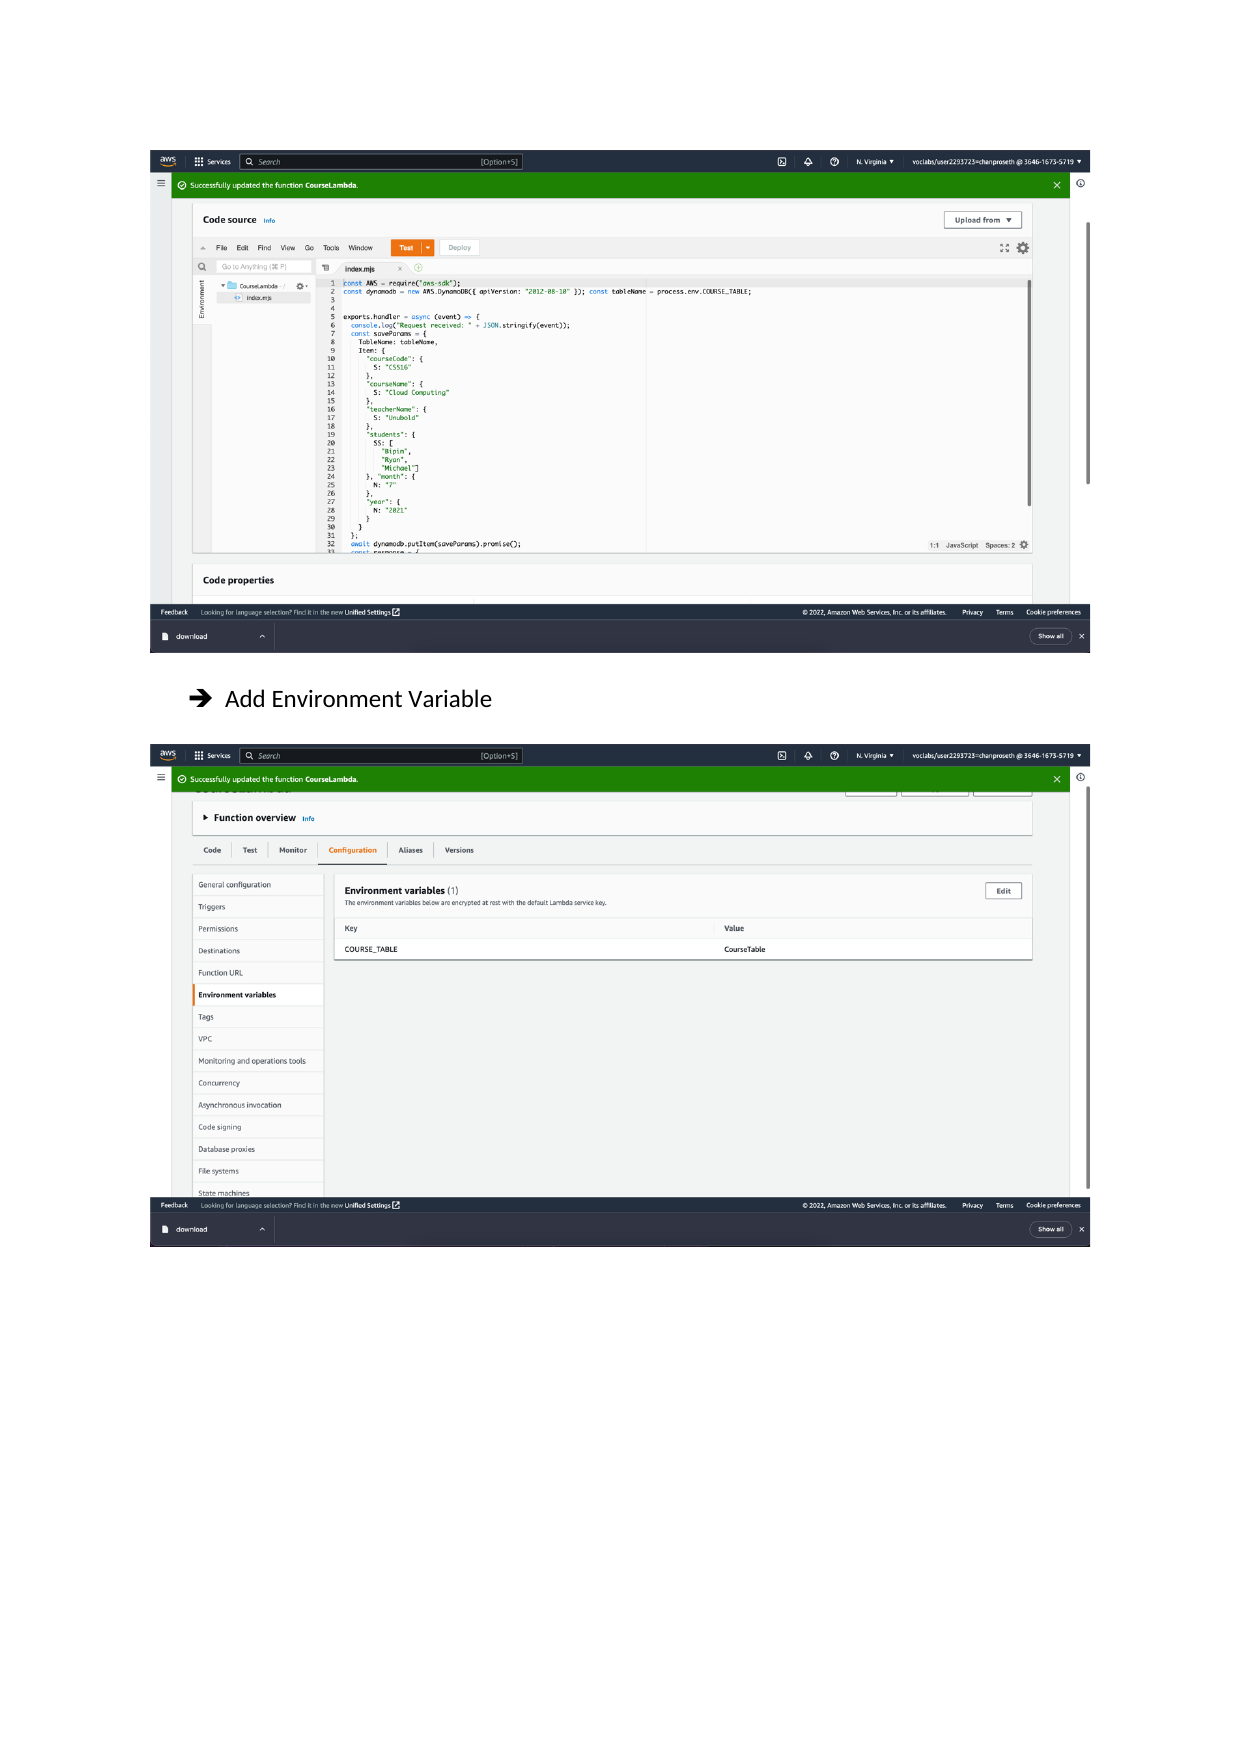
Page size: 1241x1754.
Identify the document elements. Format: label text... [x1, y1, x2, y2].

list Add Environment Variable [187, 683, 1090, 714]
picture [150, 150, 1091, 653]
picture [150, 744, 1091, 1247]
